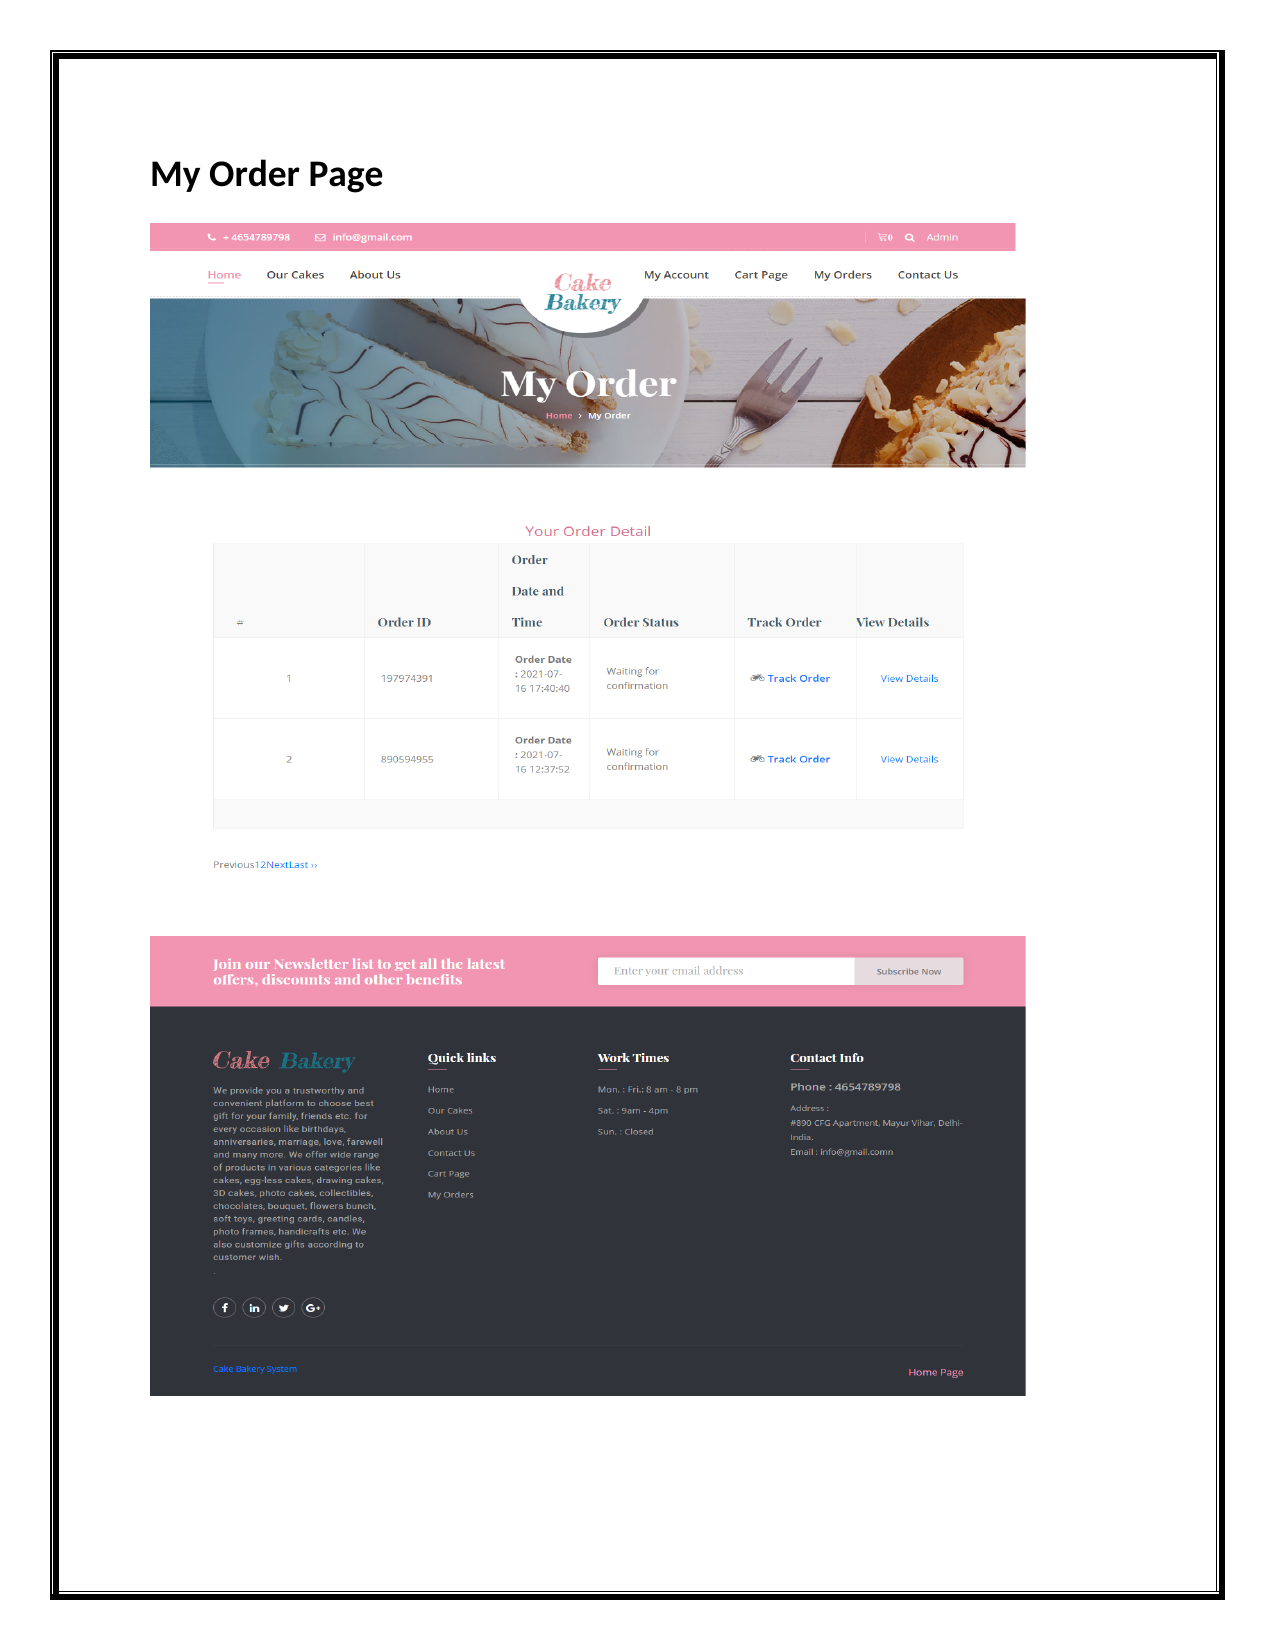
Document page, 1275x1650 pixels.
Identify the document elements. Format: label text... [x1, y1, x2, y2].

text My Order Page [150, 150, 1125, 196]
picture [150, 223, 1026, 1396]
